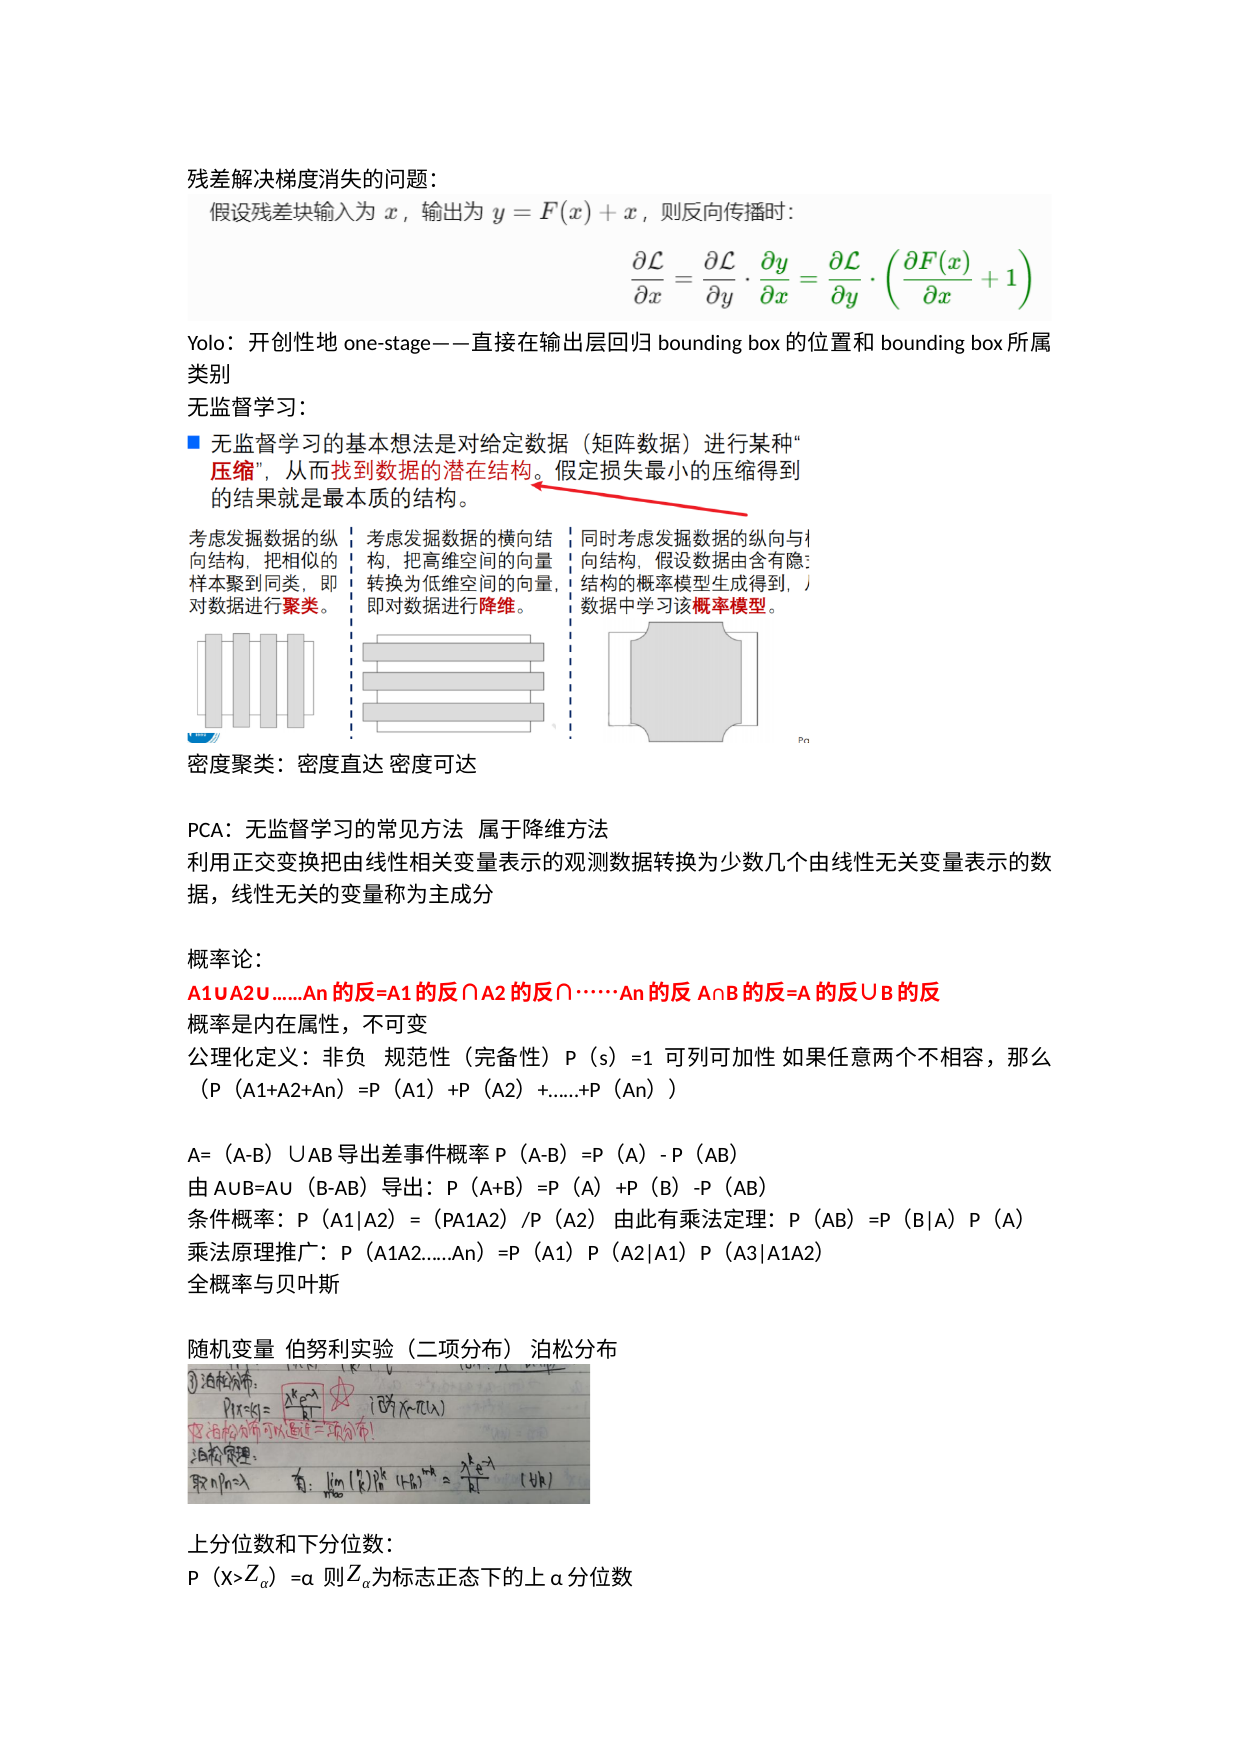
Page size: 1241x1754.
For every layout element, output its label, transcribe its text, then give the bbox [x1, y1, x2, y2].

text A1∪A2∪……An的反=A1的反∩A2的反∩……An的反 A∩B的反=A的反∪B的反 [187, 974, 1053, 1007]
text 利用正交变换把由线性相关变量表示的观测数据转换为少数几个由线性无关变量表示的数据，线性无关的变量称为主成分 [187, 844, 1053, 909]
text 密度聚类：密度直达 密度可达 [187, 747, 1053, 779]
text PCA：无监督学习的常见方法 属于降维方法 [187, 812, 1053, 844]
text 随机变量 伯努利实验（二项分布） 泊松分布 [187, 1332, 1053, 1364]
text 上分位数和下分位数： [187, 1527, 1053, 1559]
text 条件概率：P（A1|A2）=（PA1A2）/P（A2） 由此有乘法定理：P（AB）=P（B|A）P（A） [187, 1202, 1053, 1234]
text 概率是内在属性，不可变 [187, 1007, 1053, 1039]
text 无监督学习： [187, 389, 1053, 422]
text 概率论： [187, 942, 1053, 974]
text 残差解决梯度消失的问题： [187, 162, 1053, 194]
picture [187, 1364, 590, 1504]
text A=（A-B）∪AB 导出差事件概率P（A-B）=P（A）- P（AB） [187, 1137, 1053, 1169]
text 乘法原理推广：P（A1A2……An）=P（A1）P（A2|A1）P（A3|A1A2） [187, 1234, 1053, 1267]
text Yolo：开创性地one-stage——直接在输出层回归bounding box的位置和bounding box所属类别 [187, 324, 1053, 389]
text P（X>）=α 则为标志正态下的上α分位数 [187, 1559, 1053, 1592]
picture [187, 194, 1052, 321]
picture [187, 422, 810, 743]
text 由A∪B=A∪（B-AB）导出：P（A+B）=P（A）+P（B）-P（AB） [187, 1169, 1053, 1202]
text 全概率与贝叶斯 [187, 1267, 1053, 1299]
text 公理化定义：非负 规范性（完备性）P（s）=1 可列可加性 如果任意两个不相容，那么（P（A1+A2+An）=P（A1）+P（A2）+……+P（An）） [187, 1039, 1053, 1104]
